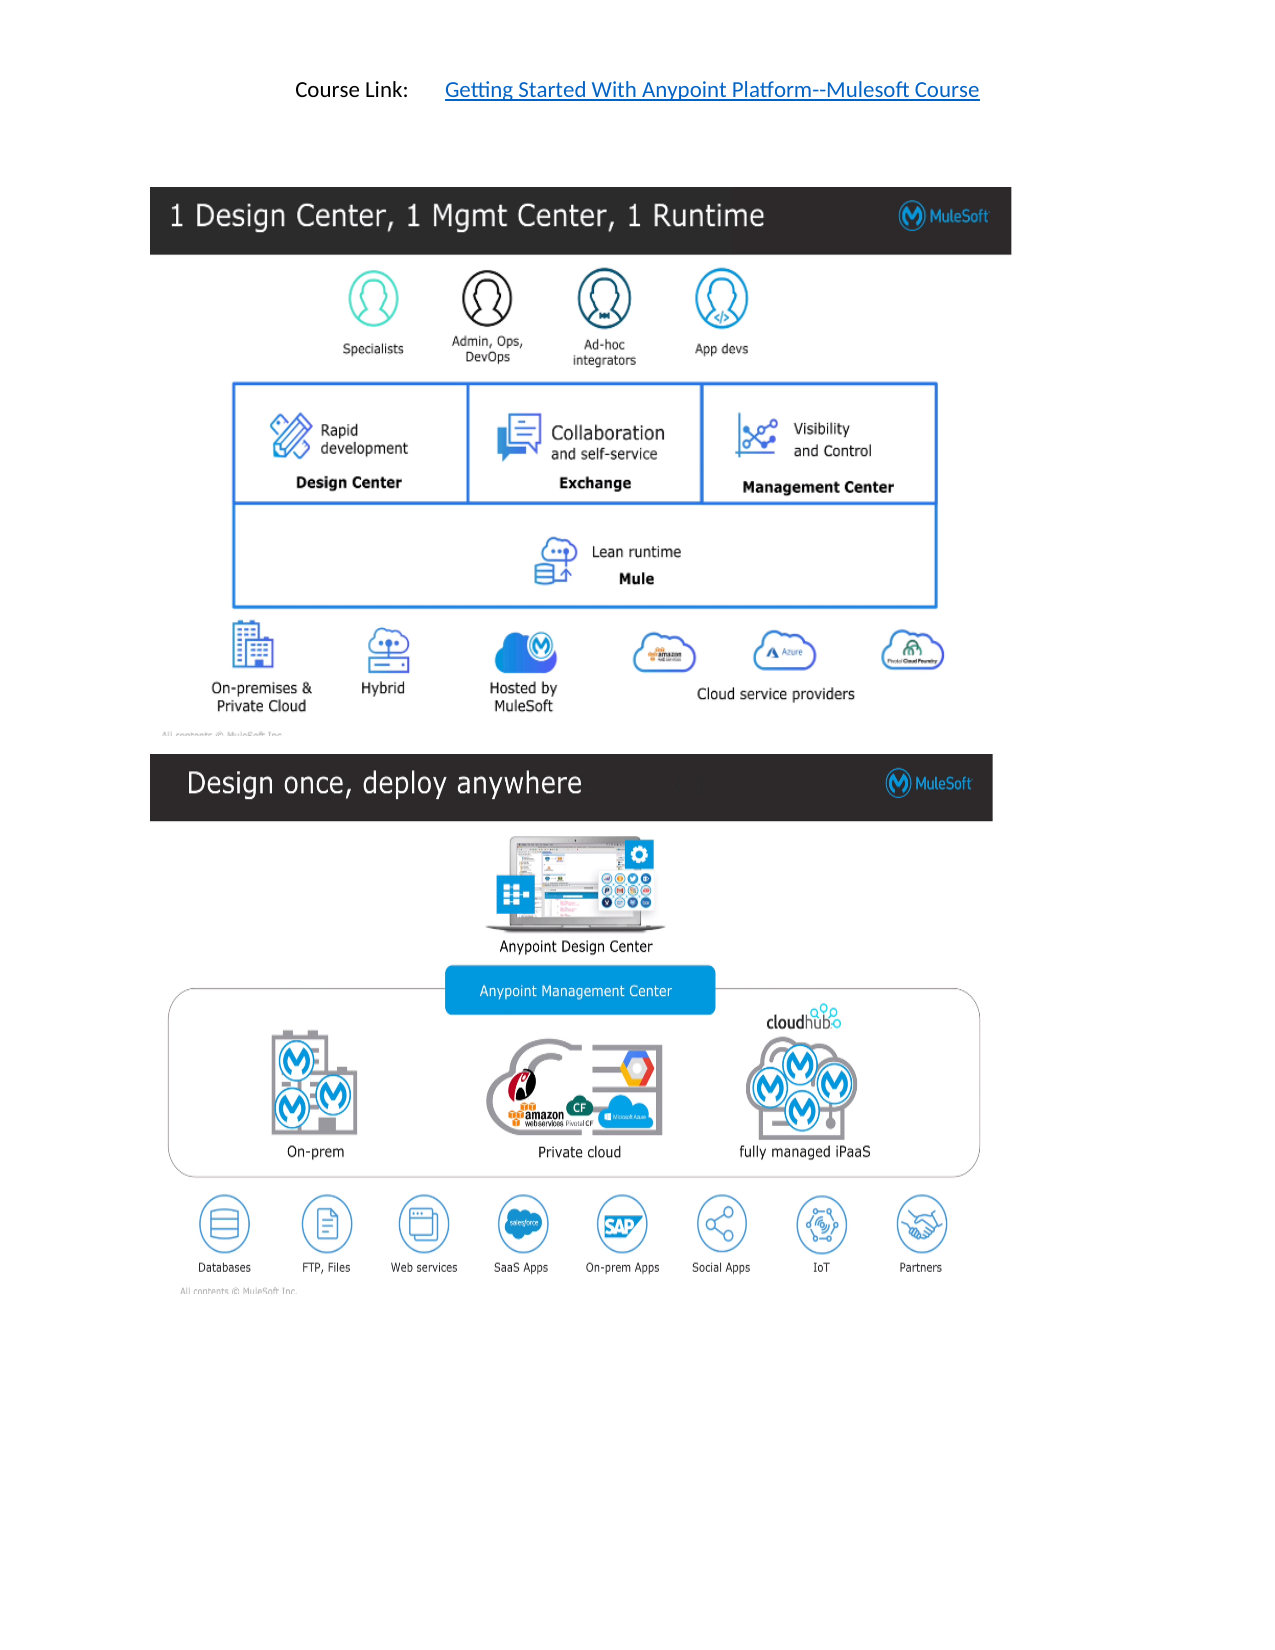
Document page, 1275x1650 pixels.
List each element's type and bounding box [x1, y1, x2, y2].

picture [150, 754, 993, 1294]
picture [150, 187, 1012, 736]
